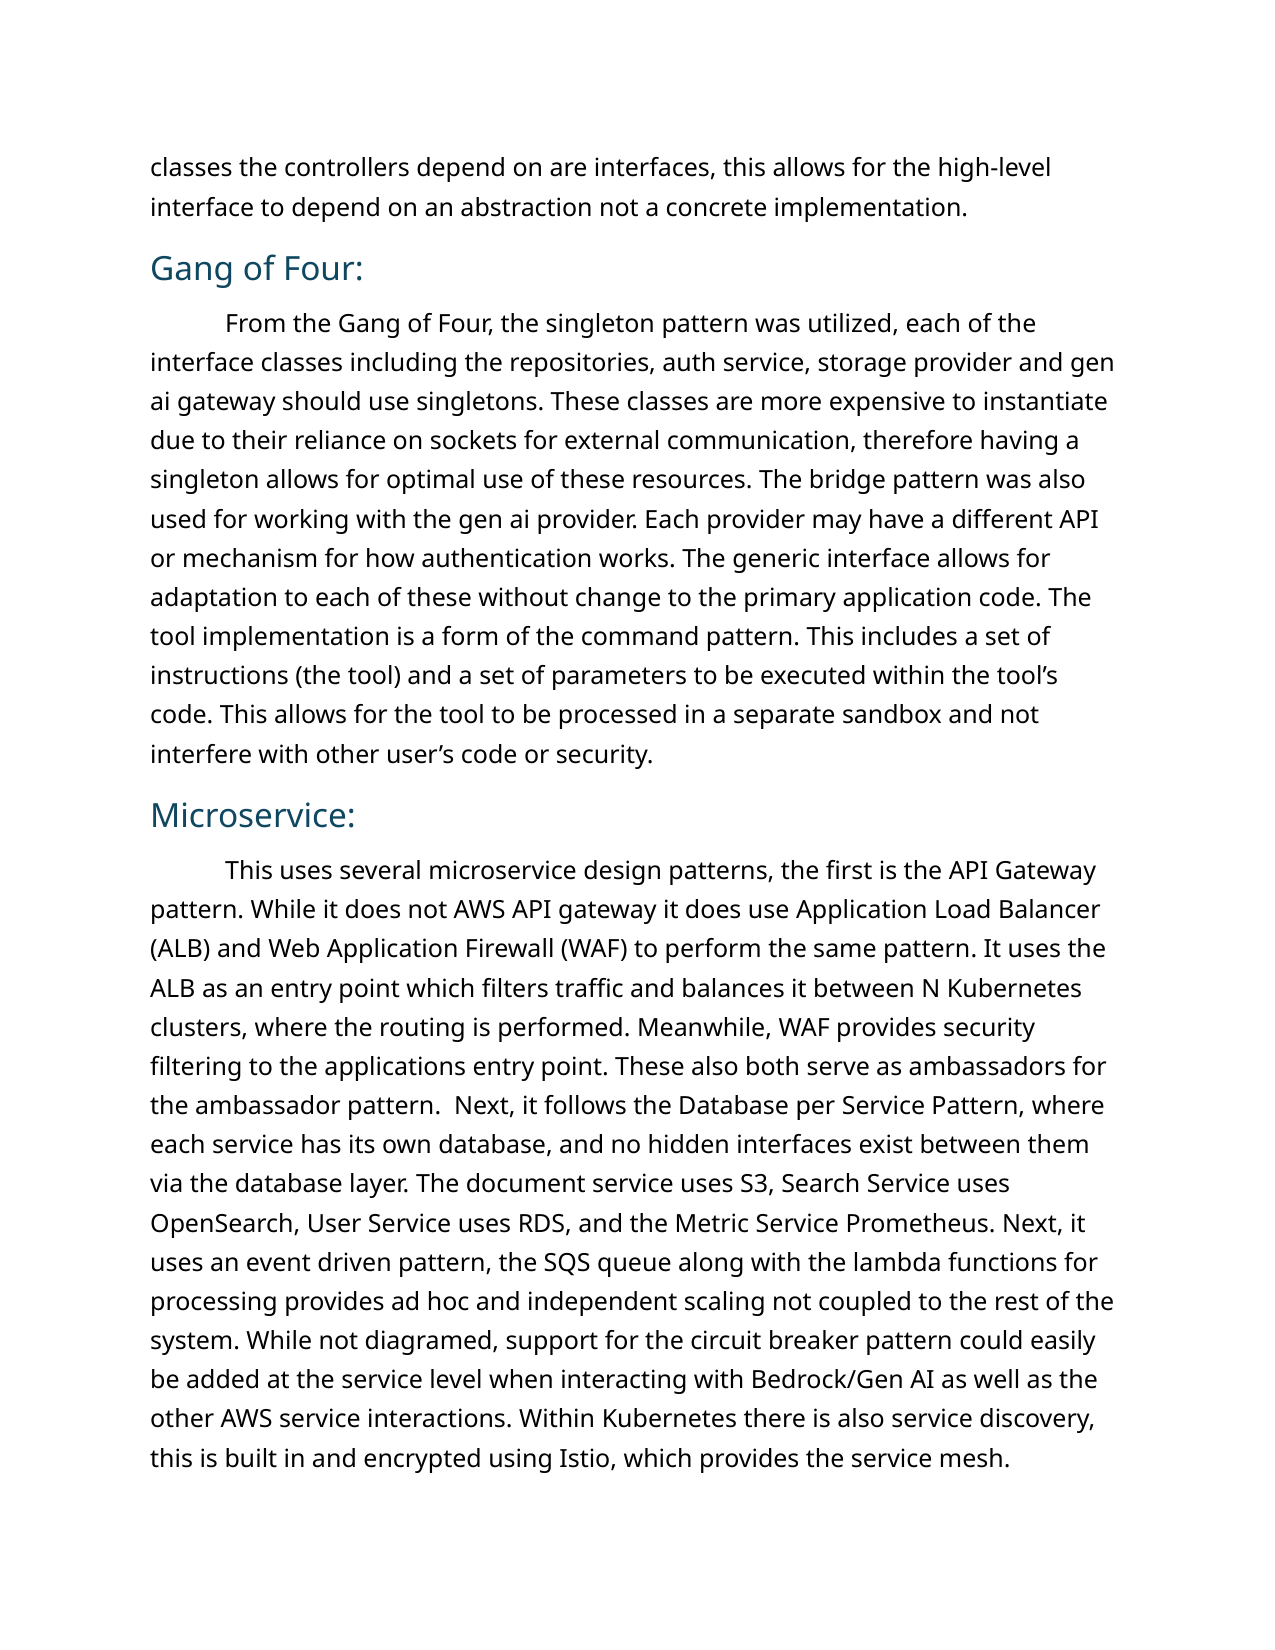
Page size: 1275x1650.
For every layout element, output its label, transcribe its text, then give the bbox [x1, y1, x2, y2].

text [150, 150, 1125, 223]
text From the Gang of Four, the singleton pattern was utilized, each of the interface classes including the repositories, auth service, storage provider and gen ai gateway should use singletons. These classes are more expensive to instantiate due to their reliance on sockets for external communication, therefore having a singleton allows for optimal use of these resources. The bridge pattern was also used for working with the gen ai provider. Each provider may have a different API or mechanism for how authentication works. The generic interface allows for adaptation to each of these without change to the primary application code. The tool implementation is a form of the command pattern. This includes a set of instructions (the tool) and a set of parameters to be executed within the tool’s code. This allows for the tool to be processed in a separate sandbox and not interfere with other user’s code or security. [150, 306, 1125, 770]
subtitle Microservice: [150, 792, 1125, 838]
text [150, 853, 1125, 1474]
subtitle Gang of Four: [150, 245, 1125, 290]
